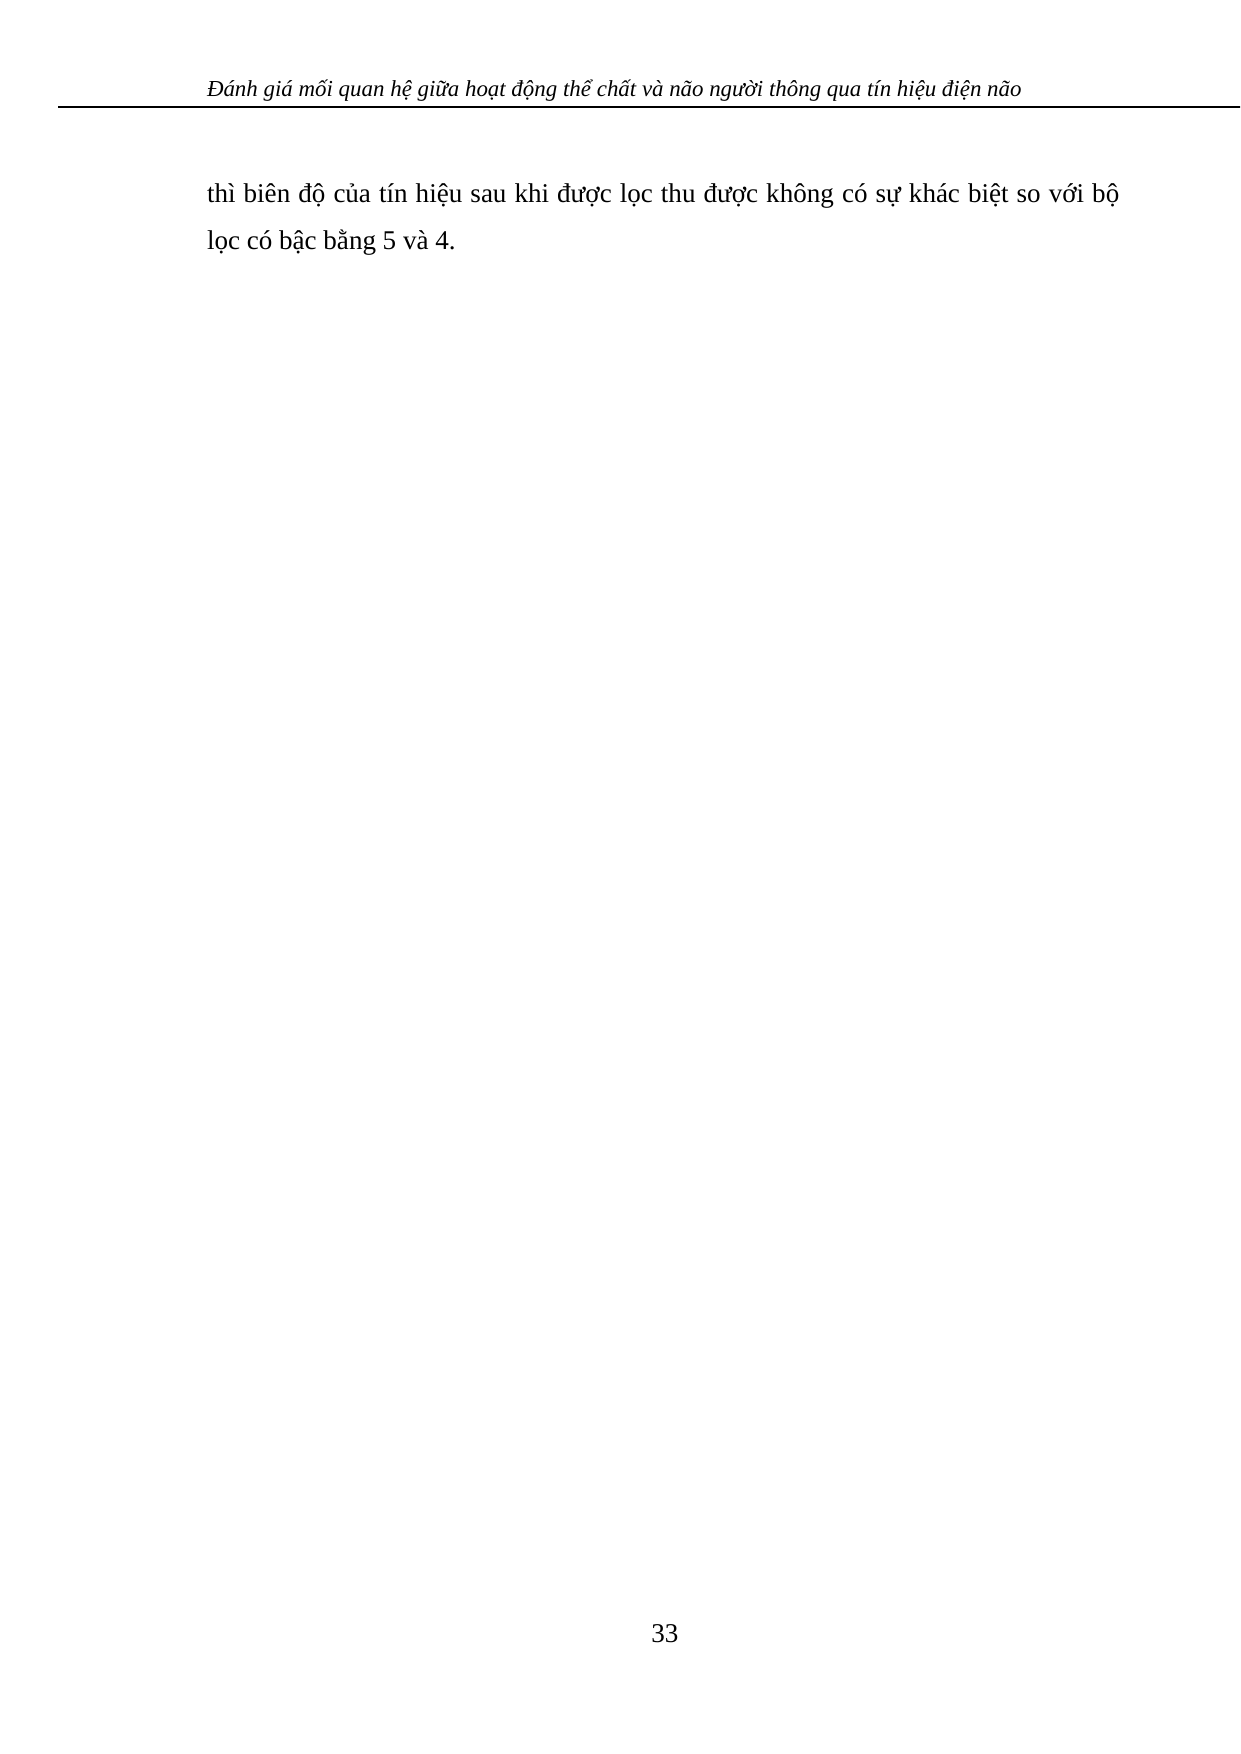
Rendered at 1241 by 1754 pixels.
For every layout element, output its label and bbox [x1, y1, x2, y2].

list [207, 177, 1122, 255]
